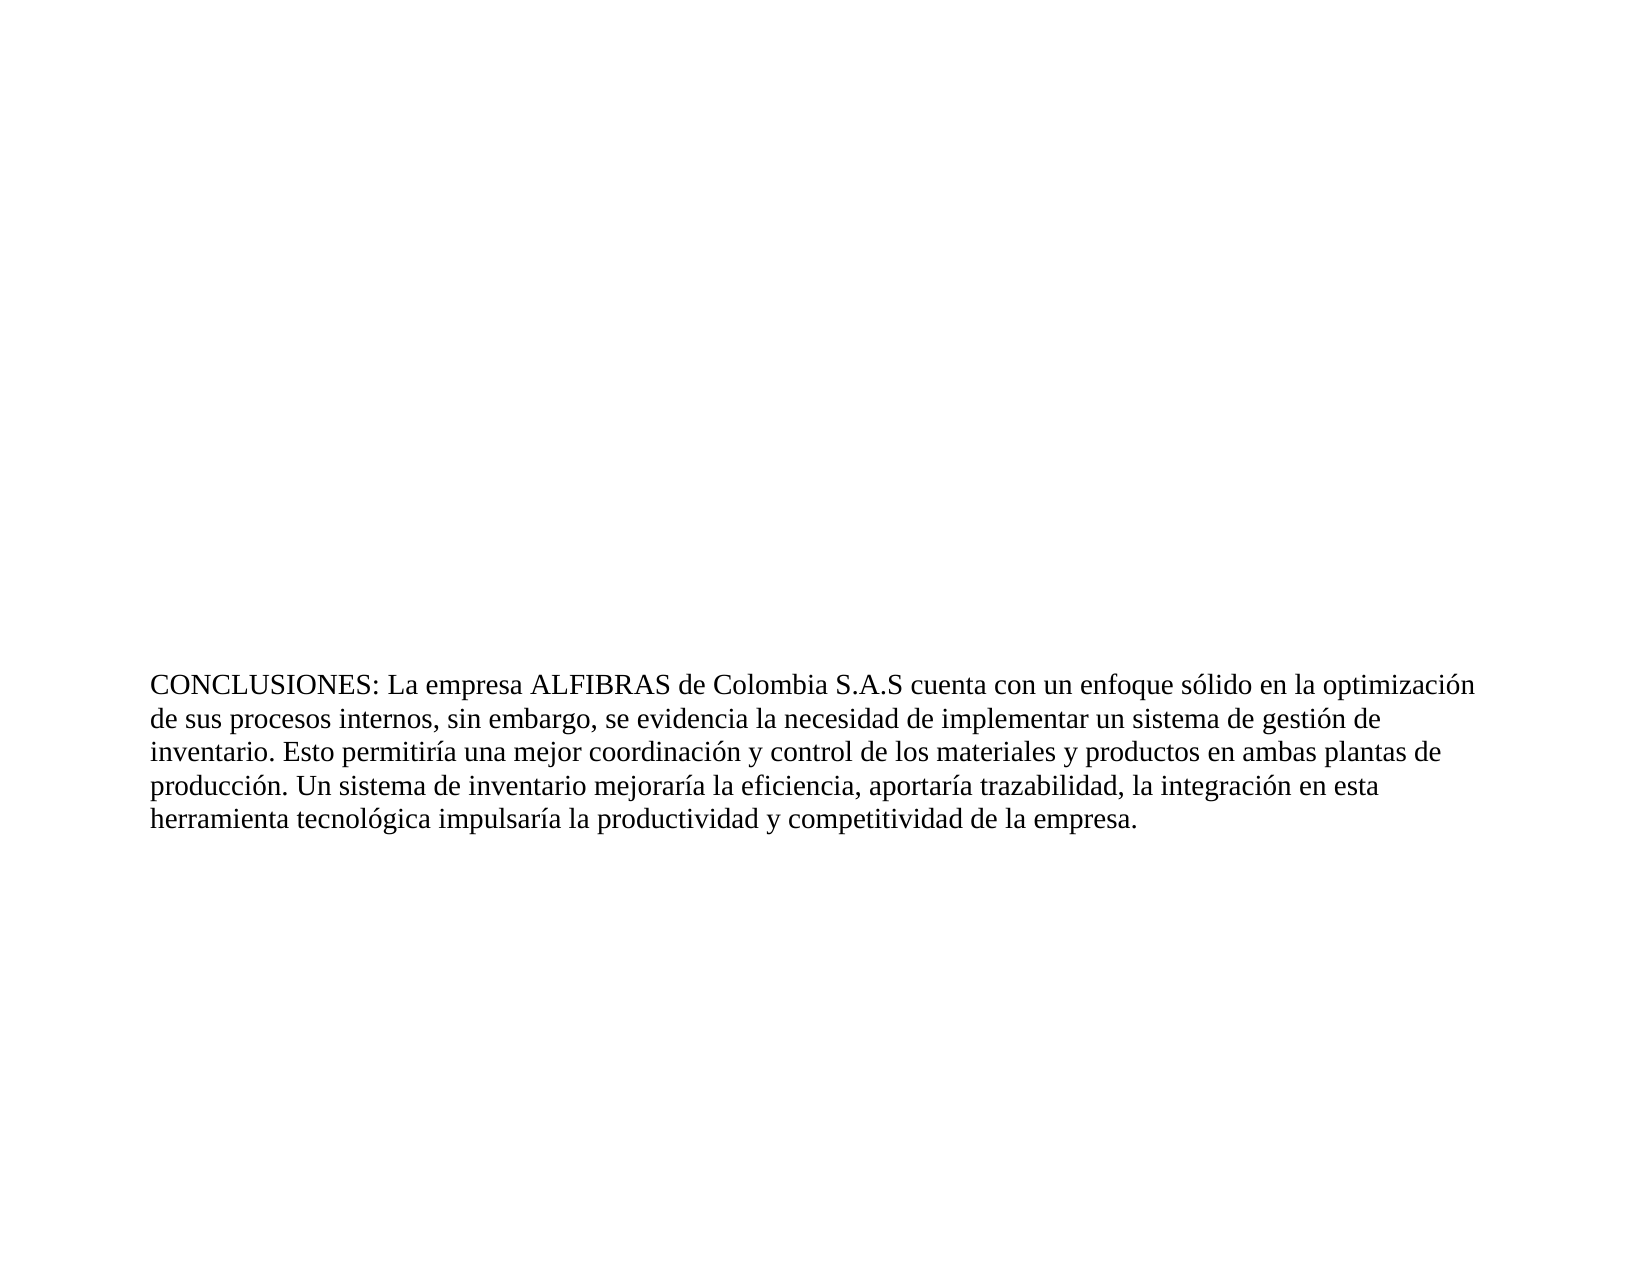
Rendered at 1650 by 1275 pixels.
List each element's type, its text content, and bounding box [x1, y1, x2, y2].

text CONCLUSIONES: La empresa ALFIBRAS de Colombia S.A.S cuenta con un enfoque sólido en la optimización de sus procesos internos, sin embargo, se evidencia la necesidad de implementar un sistema de gestión de inventario. Esto permitiría una mejor coordinación y control de los materiales y productos en ambas plantas de producción. Un sistema de inventario mejoraría la eficiencia, aportaría trazabilidad, la integración en esta herramienta tecnológica impulsaría la productividad y competitividad de la empresa. [150, 667, 1494, 835]
